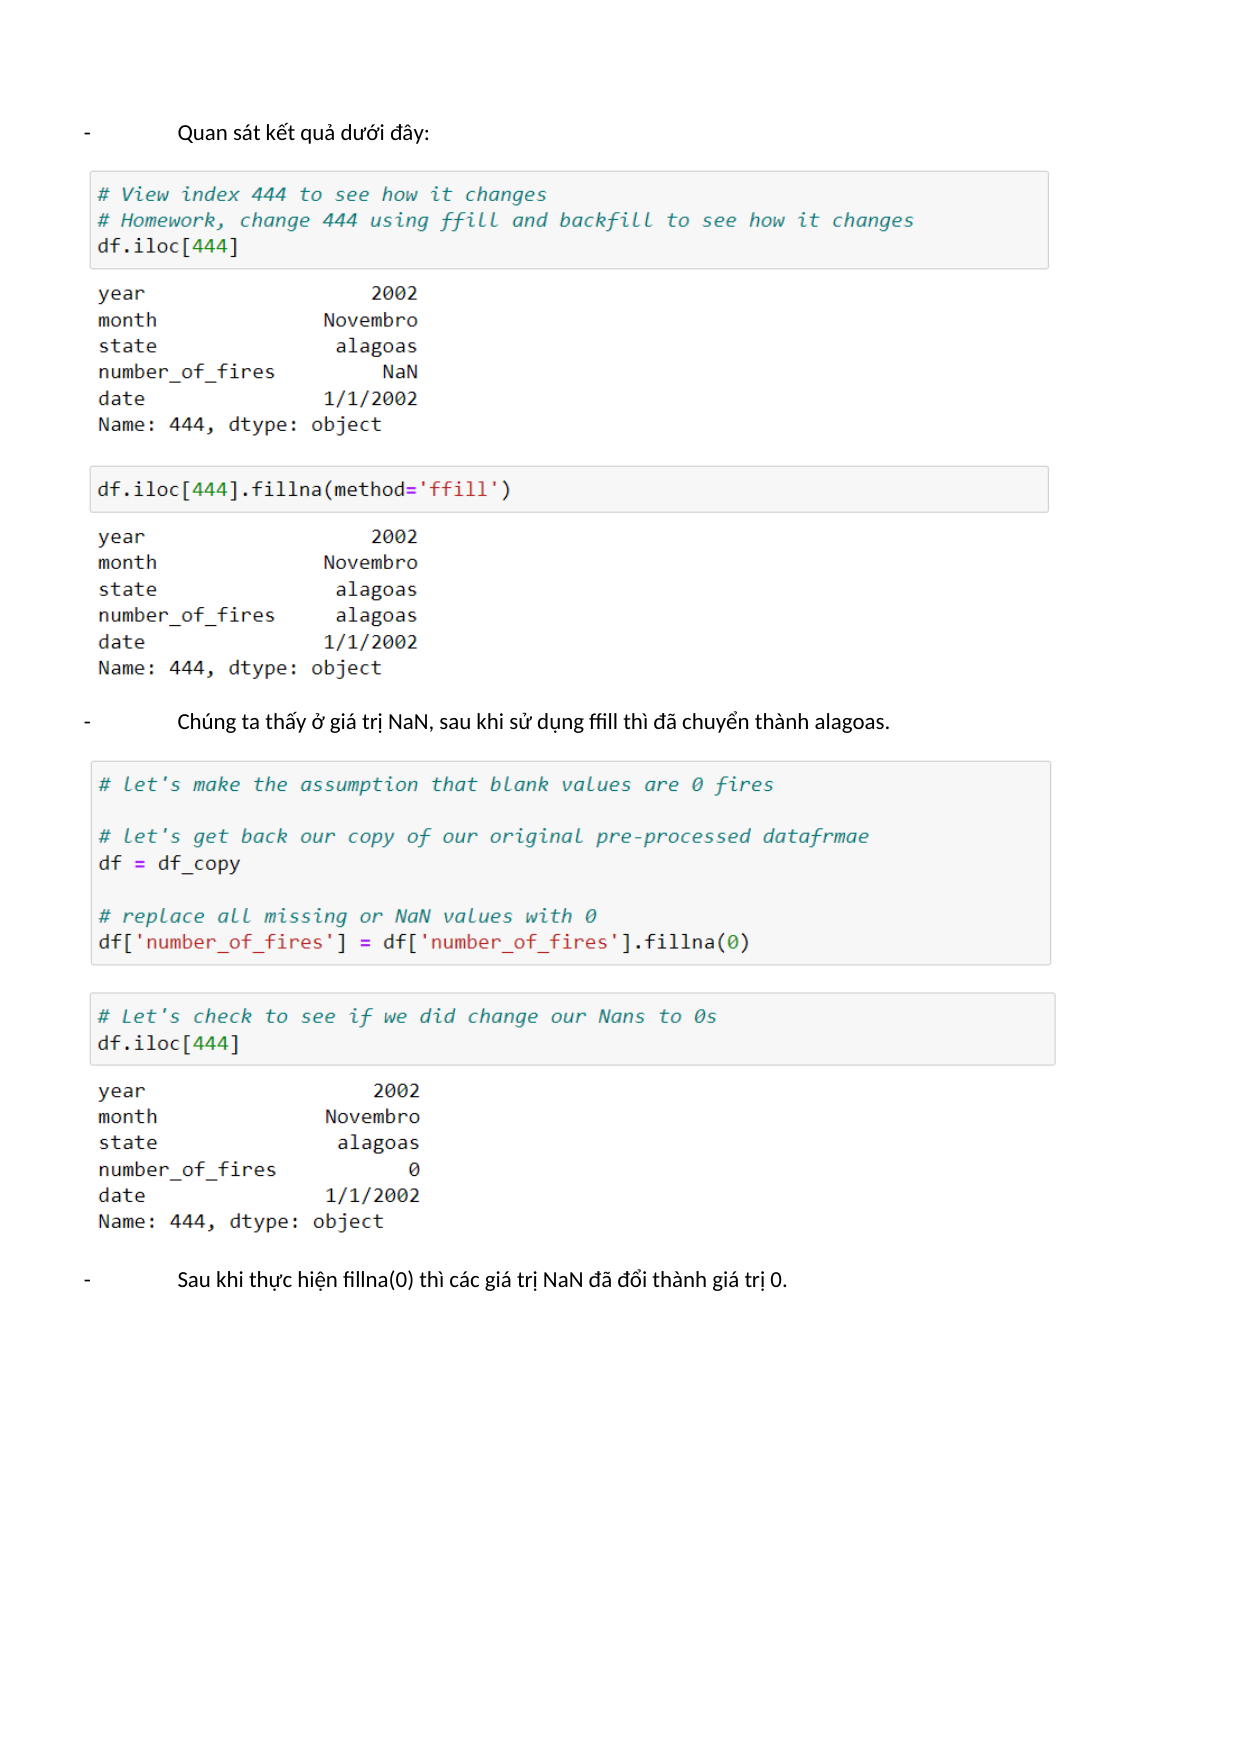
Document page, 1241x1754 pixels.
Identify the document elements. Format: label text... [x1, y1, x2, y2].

list Sau khi thực hiện fillna(0) thì các giá trị NaN đã đổi thành giá trị 0. [83, 1265, 1152, 1293]
picture [83, 165, 1058, 689]
picture [83, 754, 1058, 970]
picture [83, 988, 1058, 1246]
list Chúng ta thấy ở giá trị NaN, sau khi sử dụng ffill thì đã chuyển thành alagoas. [83, 707, 1152, 735]
list Quan sát kết quả dưới đây: [83, 118, 1152, 146]
